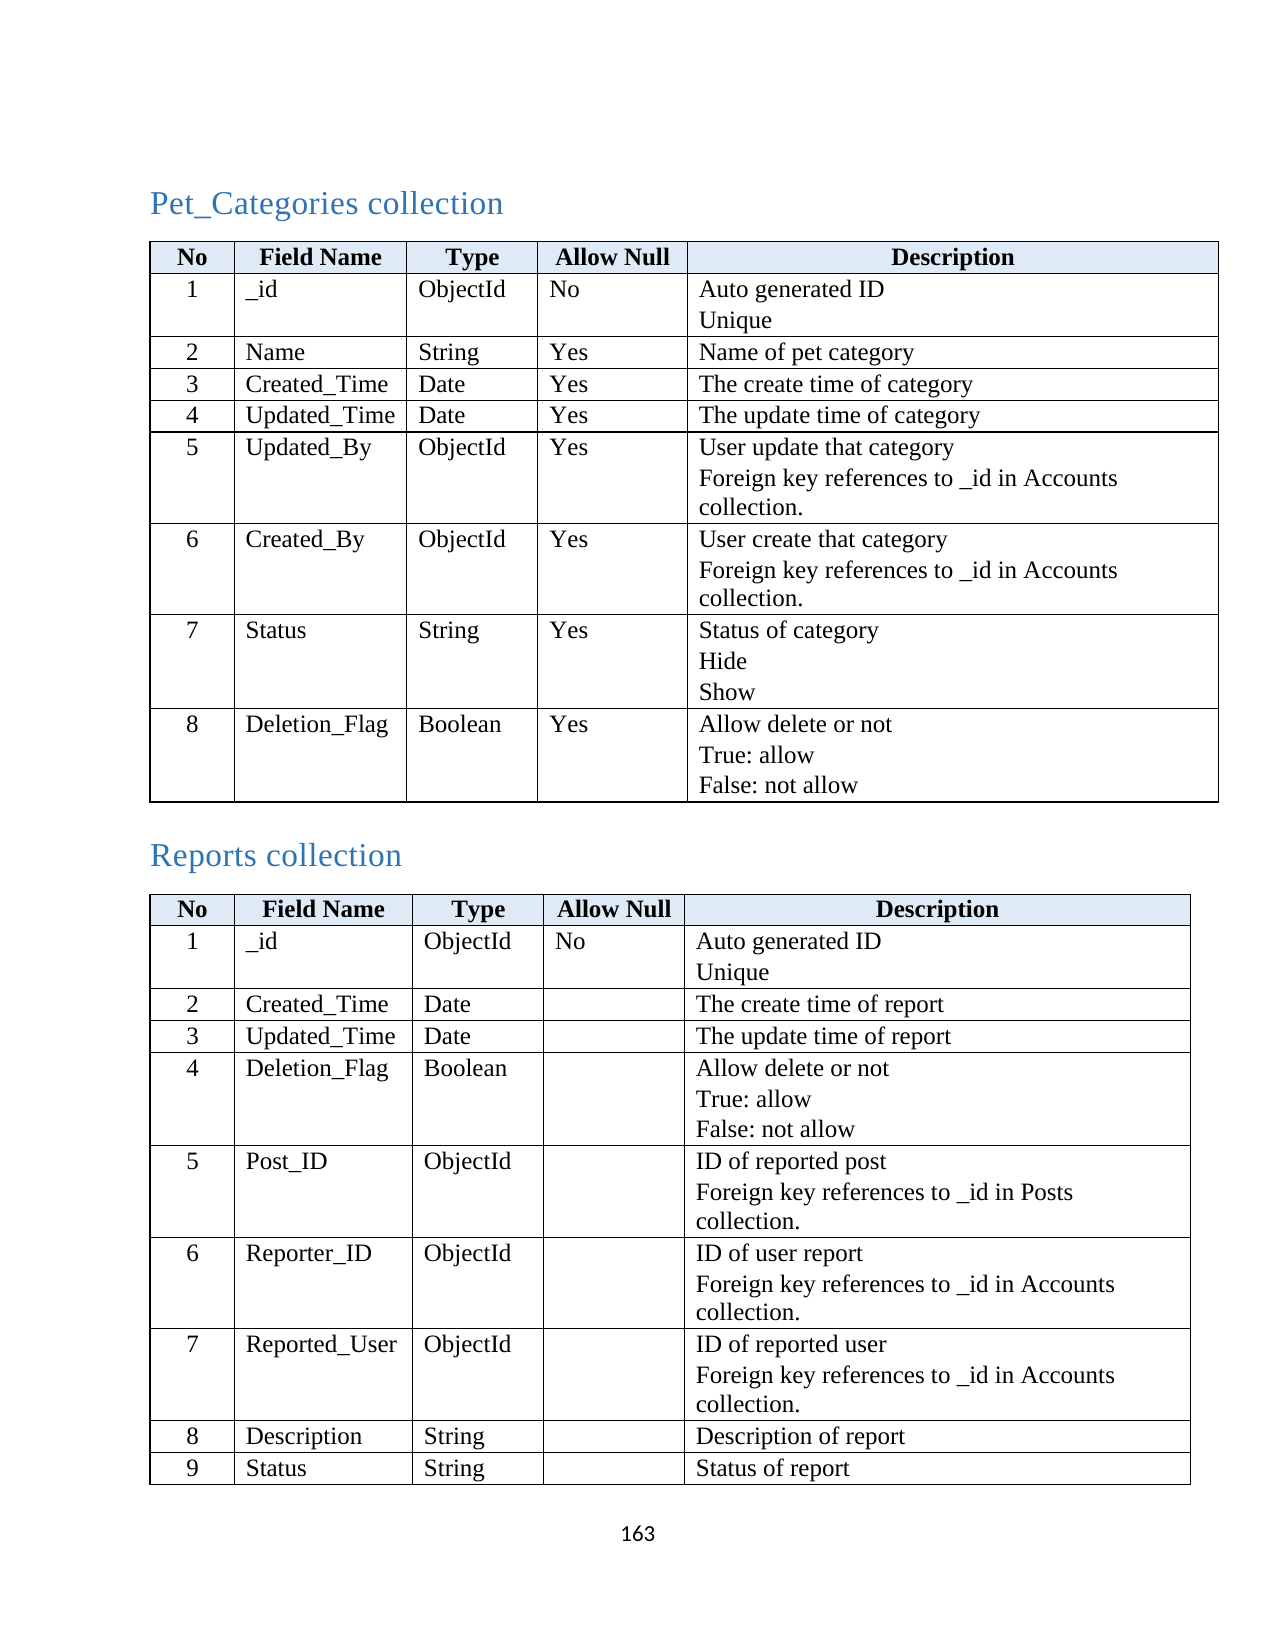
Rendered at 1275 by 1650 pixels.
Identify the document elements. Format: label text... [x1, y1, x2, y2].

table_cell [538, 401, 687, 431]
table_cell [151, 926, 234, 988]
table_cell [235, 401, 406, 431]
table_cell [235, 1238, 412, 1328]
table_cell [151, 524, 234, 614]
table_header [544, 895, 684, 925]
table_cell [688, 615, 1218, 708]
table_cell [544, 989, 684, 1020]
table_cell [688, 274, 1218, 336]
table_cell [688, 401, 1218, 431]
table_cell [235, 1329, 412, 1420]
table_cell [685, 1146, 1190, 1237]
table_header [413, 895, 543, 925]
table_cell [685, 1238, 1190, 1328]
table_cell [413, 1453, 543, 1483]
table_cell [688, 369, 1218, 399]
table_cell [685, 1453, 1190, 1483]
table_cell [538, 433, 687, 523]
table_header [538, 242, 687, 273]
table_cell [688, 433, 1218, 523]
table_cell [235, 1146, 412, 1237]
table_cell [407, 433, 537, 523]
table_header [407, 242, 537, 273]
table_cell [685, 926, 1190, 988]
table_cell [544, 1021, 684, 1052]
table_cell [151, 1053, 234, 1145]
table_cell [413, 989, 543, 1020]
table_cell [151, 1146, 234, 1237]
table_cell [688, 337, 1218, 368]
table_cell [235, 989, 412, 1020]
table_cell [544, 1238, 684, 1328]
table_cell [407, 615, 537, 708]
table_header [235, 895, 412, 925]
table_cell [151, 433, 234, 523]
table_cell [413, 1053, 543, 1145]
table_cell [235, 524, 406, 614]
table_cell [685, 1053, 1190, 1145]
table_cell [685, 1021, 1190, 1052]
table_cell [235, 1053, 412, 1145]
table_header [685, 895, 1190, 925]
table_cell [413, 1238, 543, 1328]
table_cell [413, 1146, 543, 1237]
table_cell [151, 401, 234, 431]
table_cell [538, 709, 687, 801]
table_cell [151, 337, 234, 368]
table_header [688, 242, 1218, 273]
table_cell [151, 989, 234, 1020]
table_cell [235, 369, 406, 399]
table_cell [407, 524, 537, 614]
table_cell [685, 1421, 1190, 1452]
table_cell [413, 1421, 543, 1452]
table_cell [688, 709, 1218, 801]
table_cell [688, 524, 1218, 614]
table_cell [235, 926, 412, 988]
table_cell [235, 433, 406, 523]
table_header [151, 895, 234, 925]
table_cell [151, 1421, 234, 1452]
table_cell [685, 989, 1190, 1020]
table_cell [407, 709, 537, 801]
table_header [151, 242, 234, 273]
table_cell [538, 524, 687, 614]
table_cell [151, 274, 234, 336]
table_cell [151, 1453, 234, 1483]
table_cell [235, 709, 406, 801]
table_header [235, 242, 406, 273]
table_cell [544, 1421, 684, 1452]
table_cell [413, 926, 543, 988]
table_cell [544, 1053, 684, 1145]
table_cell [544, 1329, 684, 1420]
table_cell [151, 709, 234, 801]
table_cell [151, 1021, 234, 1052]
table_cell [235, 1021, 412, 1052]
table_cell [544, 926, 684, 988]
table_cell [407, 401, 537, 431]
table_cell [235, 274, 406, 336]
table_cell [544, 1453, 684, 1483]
title Reports collection [150, 836, 1125, 874]
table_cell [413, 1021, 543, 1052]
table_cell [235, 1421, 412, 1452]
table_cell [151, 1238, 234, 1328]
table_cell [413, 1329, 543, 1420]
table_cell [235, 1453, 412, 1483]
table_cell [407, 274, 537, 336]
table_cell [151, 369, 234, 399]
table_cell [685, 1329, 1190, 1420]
title Pet_Categories collection [150, 183, 1125, 221]
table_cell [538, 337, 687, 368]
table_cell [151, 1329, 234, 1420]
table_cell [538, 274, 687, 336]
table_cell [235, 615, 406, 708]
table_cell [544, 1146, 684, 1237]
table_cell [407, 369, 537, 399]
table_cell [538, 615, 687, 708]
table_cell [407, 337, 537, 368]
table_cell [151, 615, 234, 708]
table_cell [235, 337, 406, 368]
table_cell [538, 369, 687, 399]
